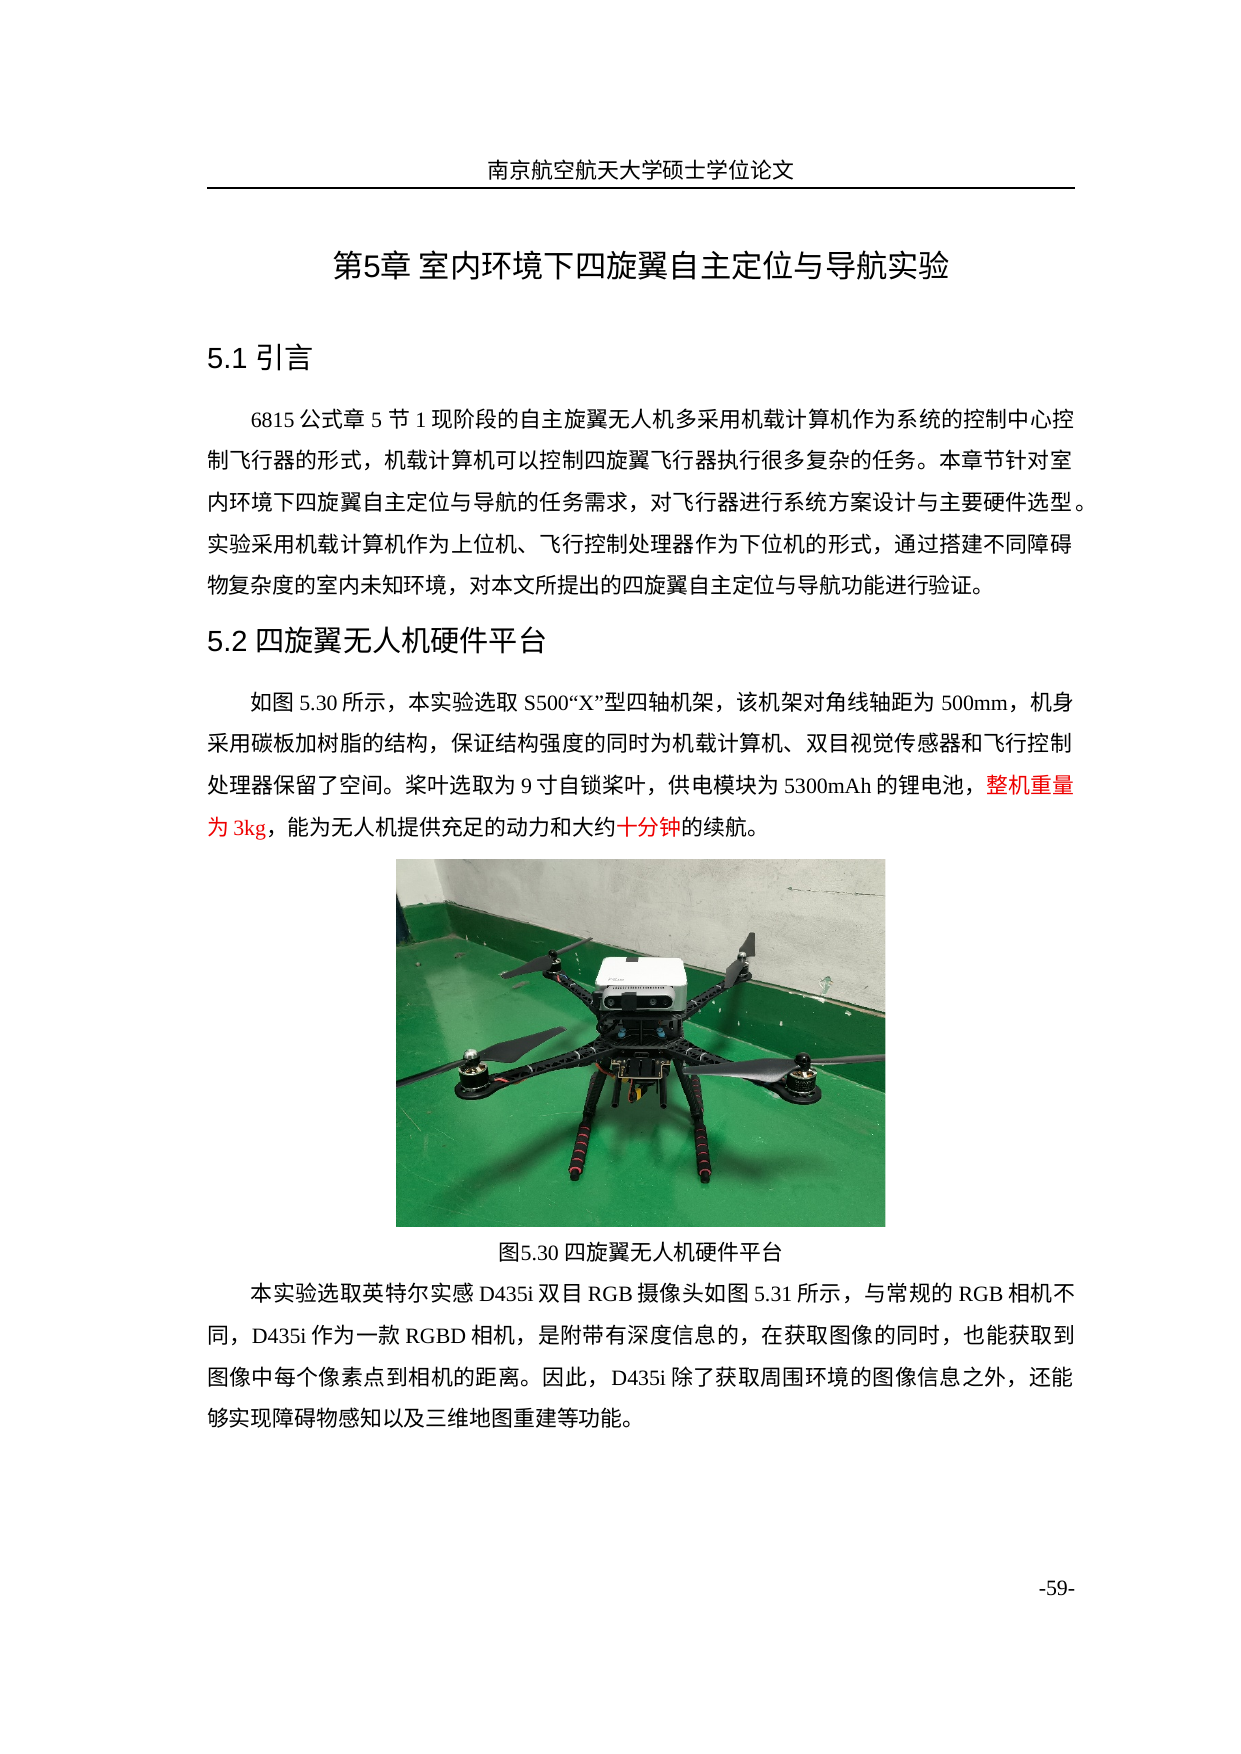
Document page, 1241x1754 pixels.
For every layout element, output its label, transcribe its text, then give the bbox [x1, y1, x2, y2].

subtitle 室内环境下四旋翼自主定位与导航实验 [207, 244, 1075, 286]
text 现阶段的自主旋翼无人机多采用机载计算机作为系统的控制中心控制飞行器的形式，机载计算机可以控制四旋翼飞行器执行很多复杂的任务。本章节针对室内环境下四旋翼自主定位与导航的任务需求，对飞行器进行系统方案设计与主要硬件选型。实验采用机载计算机作为上位机、飞行控制处理器作为下位机的形式，通过搭建不同障碍物复杂度的室内未知环境，对本文所提出的四旋翼自主定位与导航功能进行验证。 [207, 394, 1075, 602]
subtitle 四旋翼无人机硬件平台 [207, 618, 1075, 660]
picture [396, 859, 886, 1227]
subtitle 引言 [207, 336, 1075, 377]
